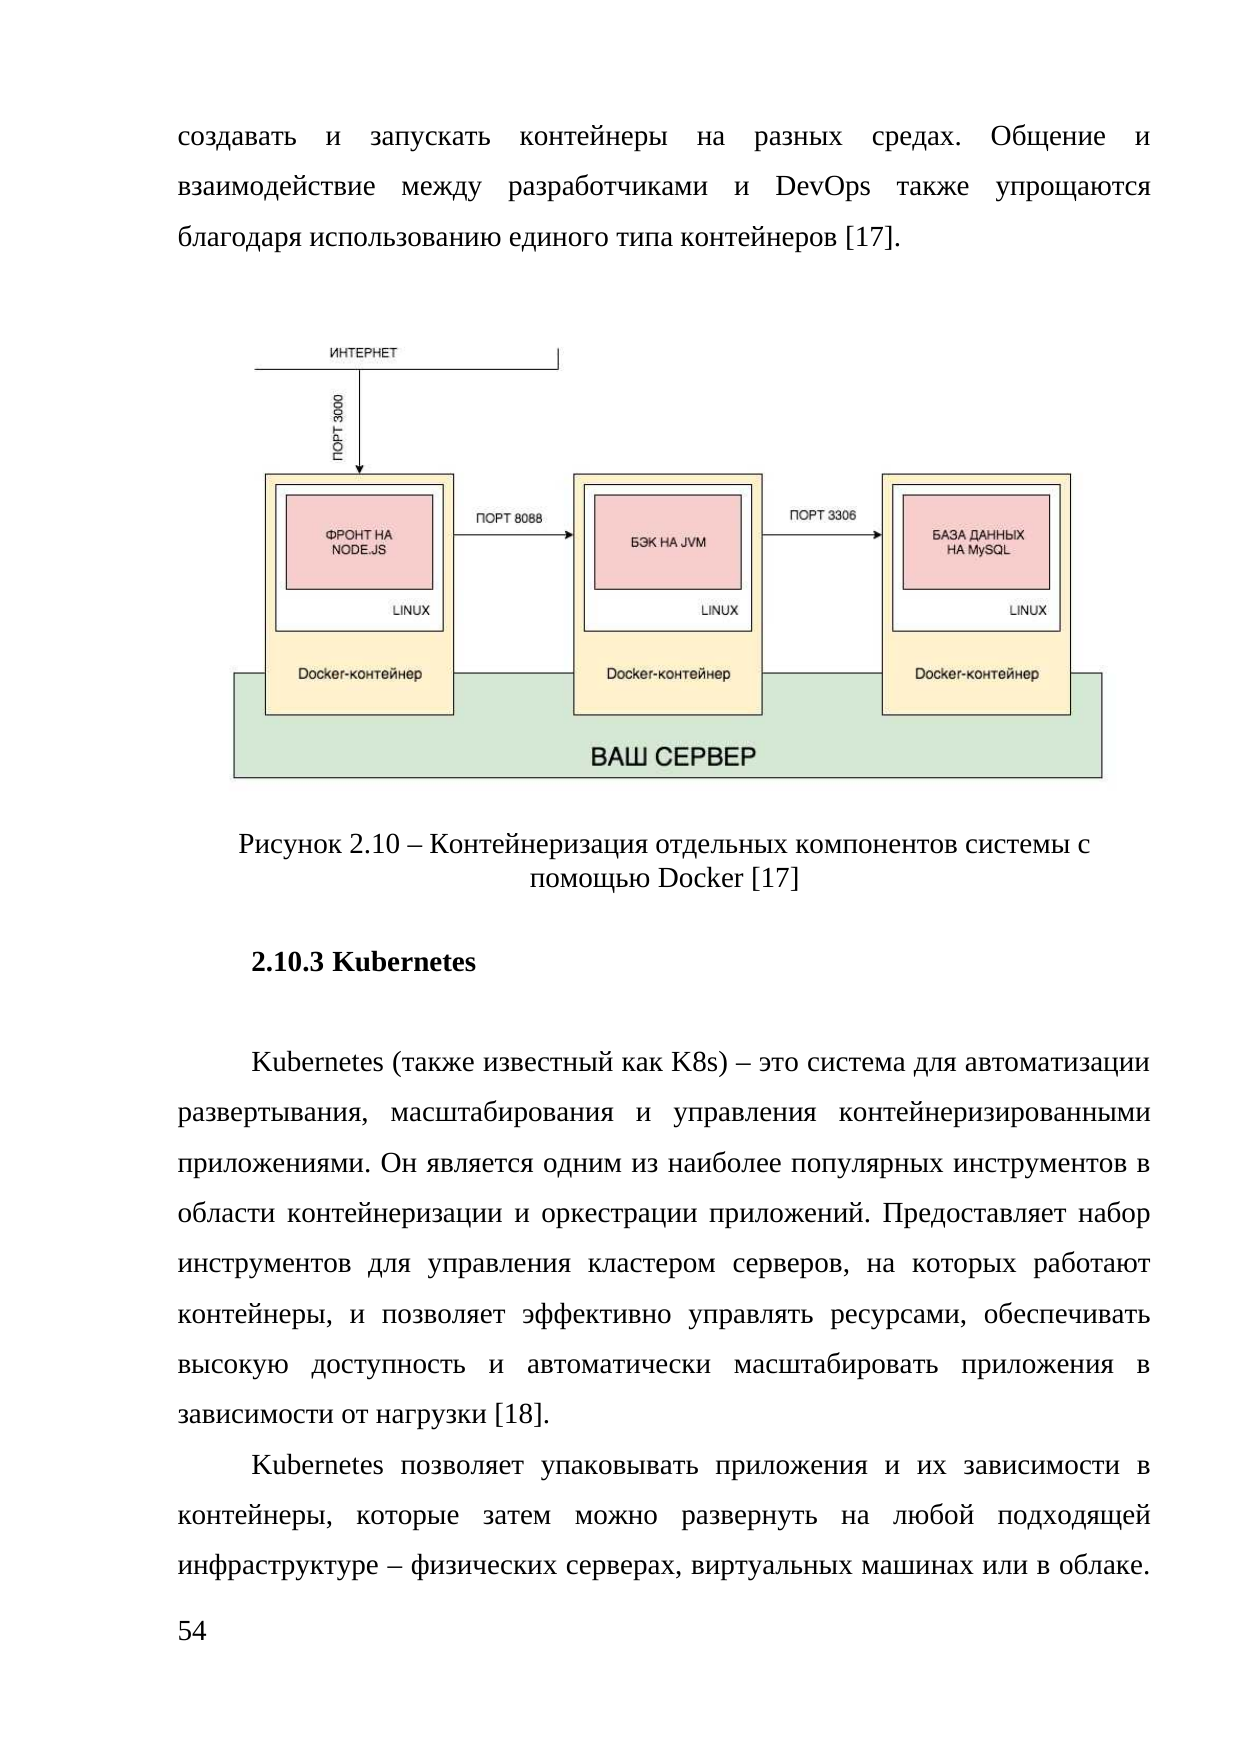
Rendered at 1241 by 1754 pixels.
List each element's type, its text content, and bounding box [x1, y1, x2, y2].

list Kubernetes [177, 944, 1152, 977]
text Рисунок 2.10 – Контейнеризация отдельных компонентов системы с помощью Docker [17] [177, 826, 1152, 893]
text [177, 1447, 1152, 1581]
text Kubernetes (также известный как K8s) – это система для автоматизации развертывания, масштабирования и управления контейнеризированными приложениями. Он является одним из наиболее популярных инструментов в области контейнеризации и оркестрации приложений. Предоставляет набор инструментов для управления кластером серверов, на которых работают контейнеры, и позволяет эффективно управлять ресурсами, обеспечивать высокую доступность и автоматически масштабировать приложения в зависимости от нагрузки [18]. [177, 1044, 1152, 1430]
picture [193, 319, 1136, 812]
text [177, 118, 1152, 252]
